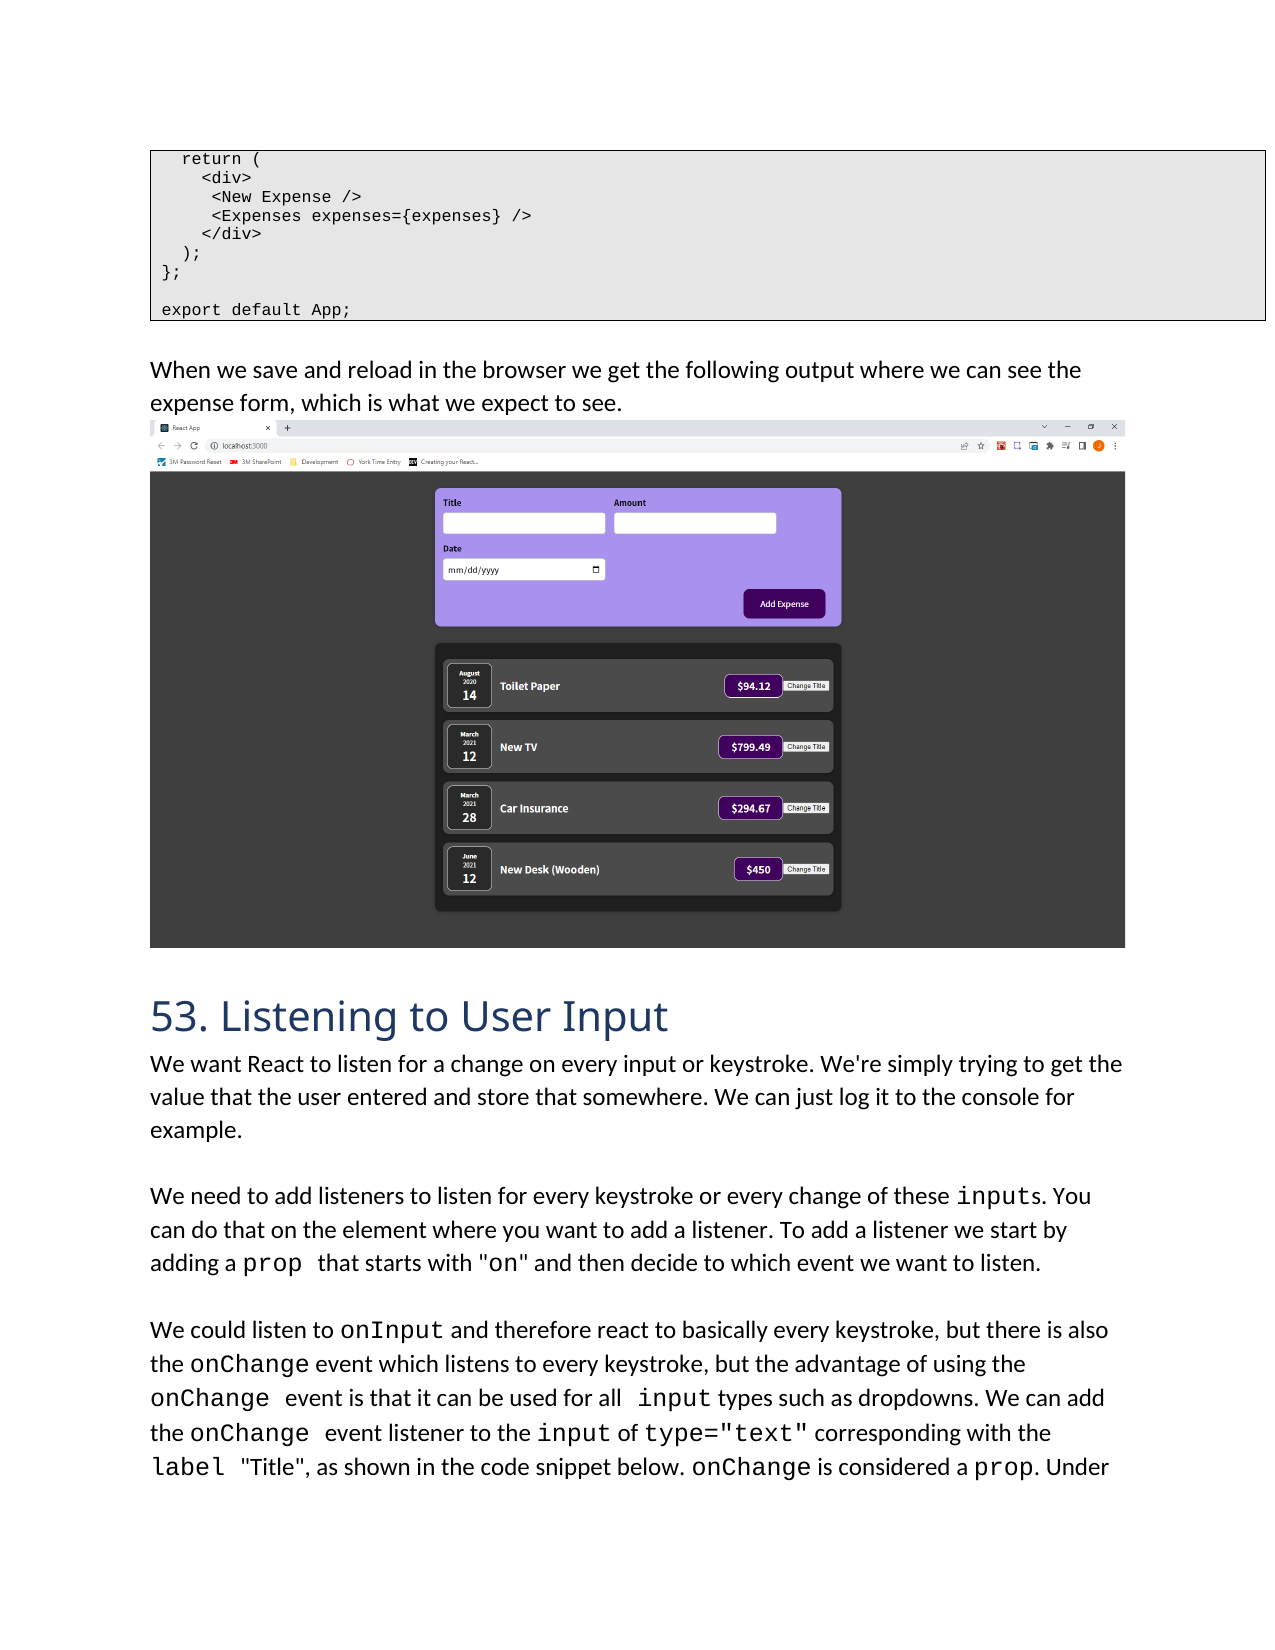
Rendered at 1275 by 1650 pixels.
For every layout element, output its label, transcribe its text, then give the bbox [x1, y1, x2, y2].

subtitle 53. Listening to User Input [150, 987, 1125, 1044]
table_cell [151, 151, 1265, 320]
text When we save and reload in the browser we get the following output where we can see the expense form, which is what we expect to see. [150, 354, 1125, 418]
text We want React to listen for a change on every input or keystroke. We're simply trying to get the value that the user entered and store that somewhere. We can just log it to the console for example. [150, 1048, 1125, 1145]
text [150, 1314, 1125, 1483]
text We need to add listeners to listen for every keystroke or every change of these inputs. You can do that on the element where you want to add a listener. To add a listener we start by adding a prop that starts with "on" and then decide to which event we want to listen. [150, 1180, 1125, 1279]
picture [150, 420, 1125, 948]
